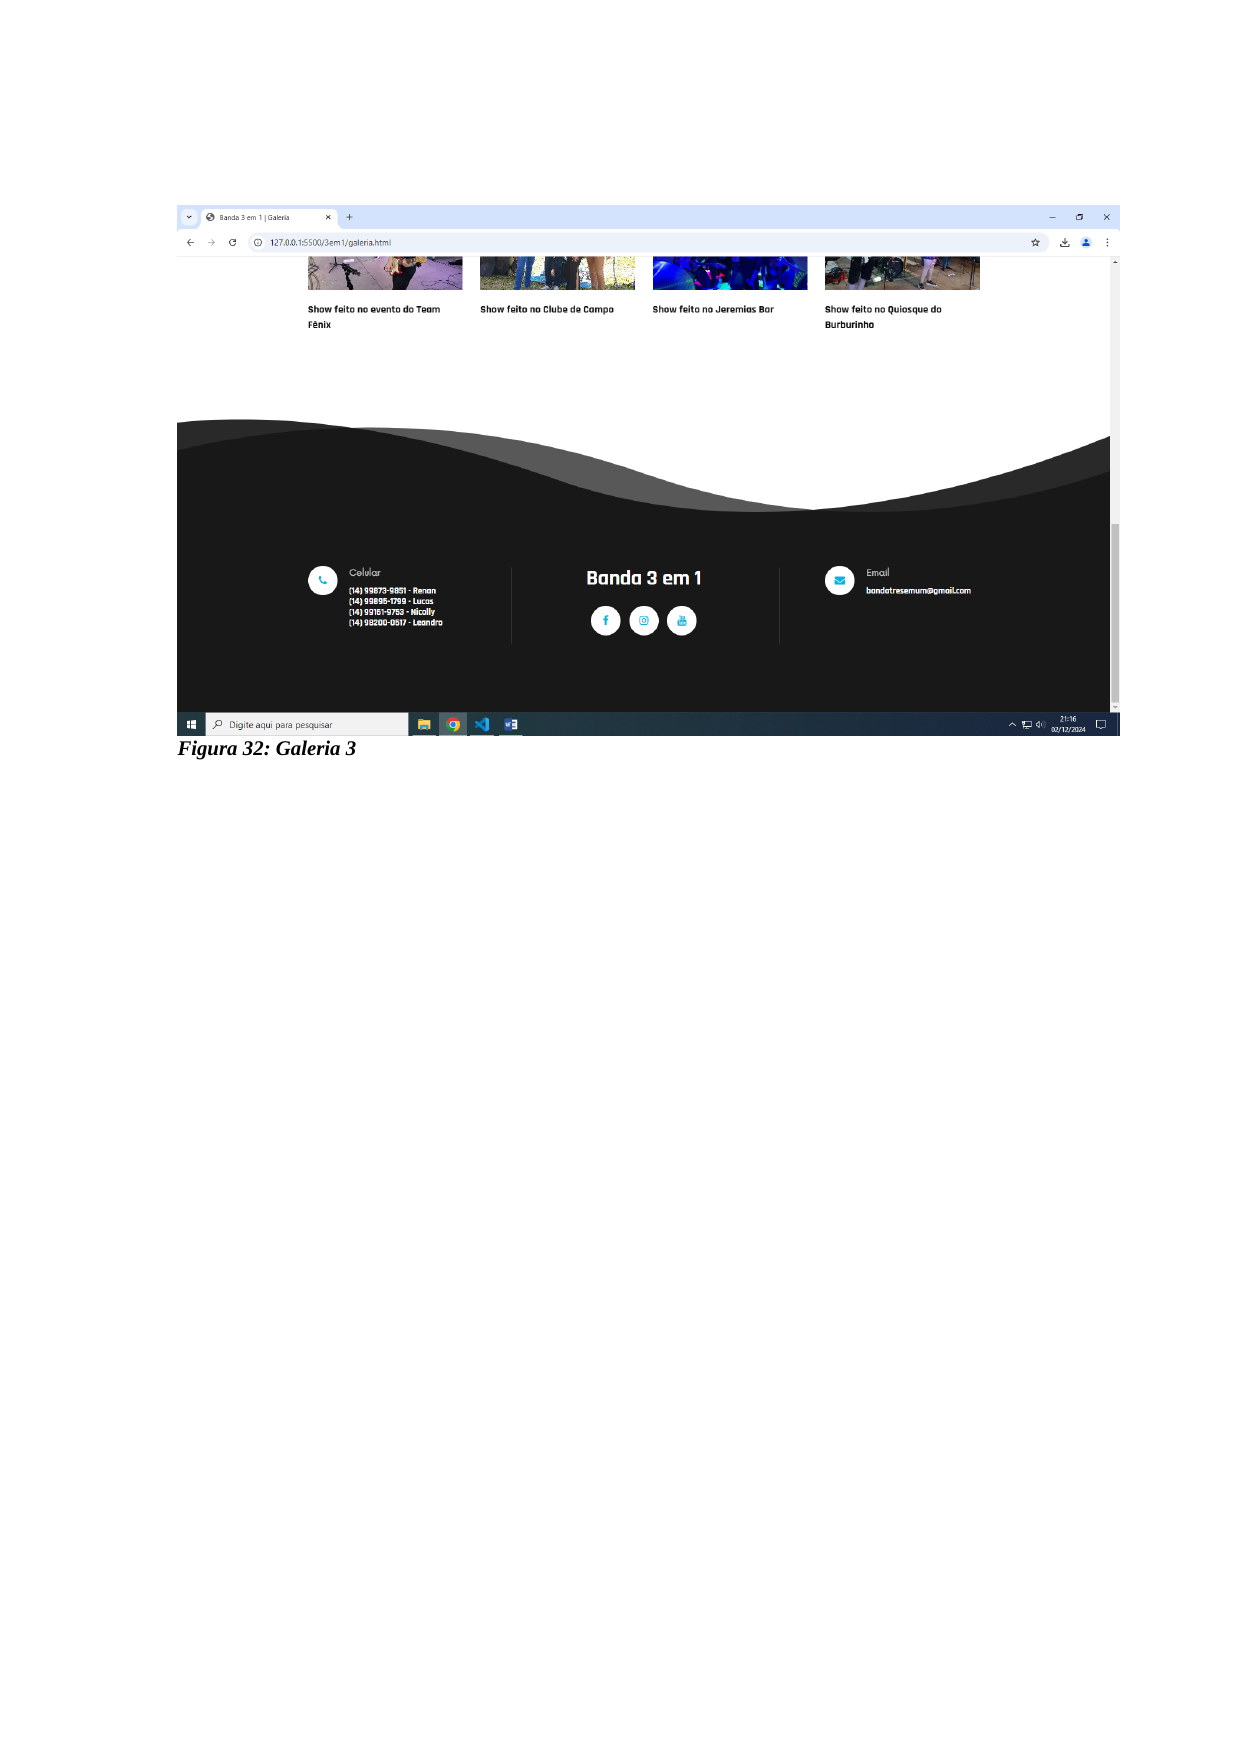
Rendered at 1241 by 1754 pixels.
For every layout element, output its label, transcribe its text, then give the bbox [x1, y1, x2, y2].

picture [177, 205, 1120, 736]
